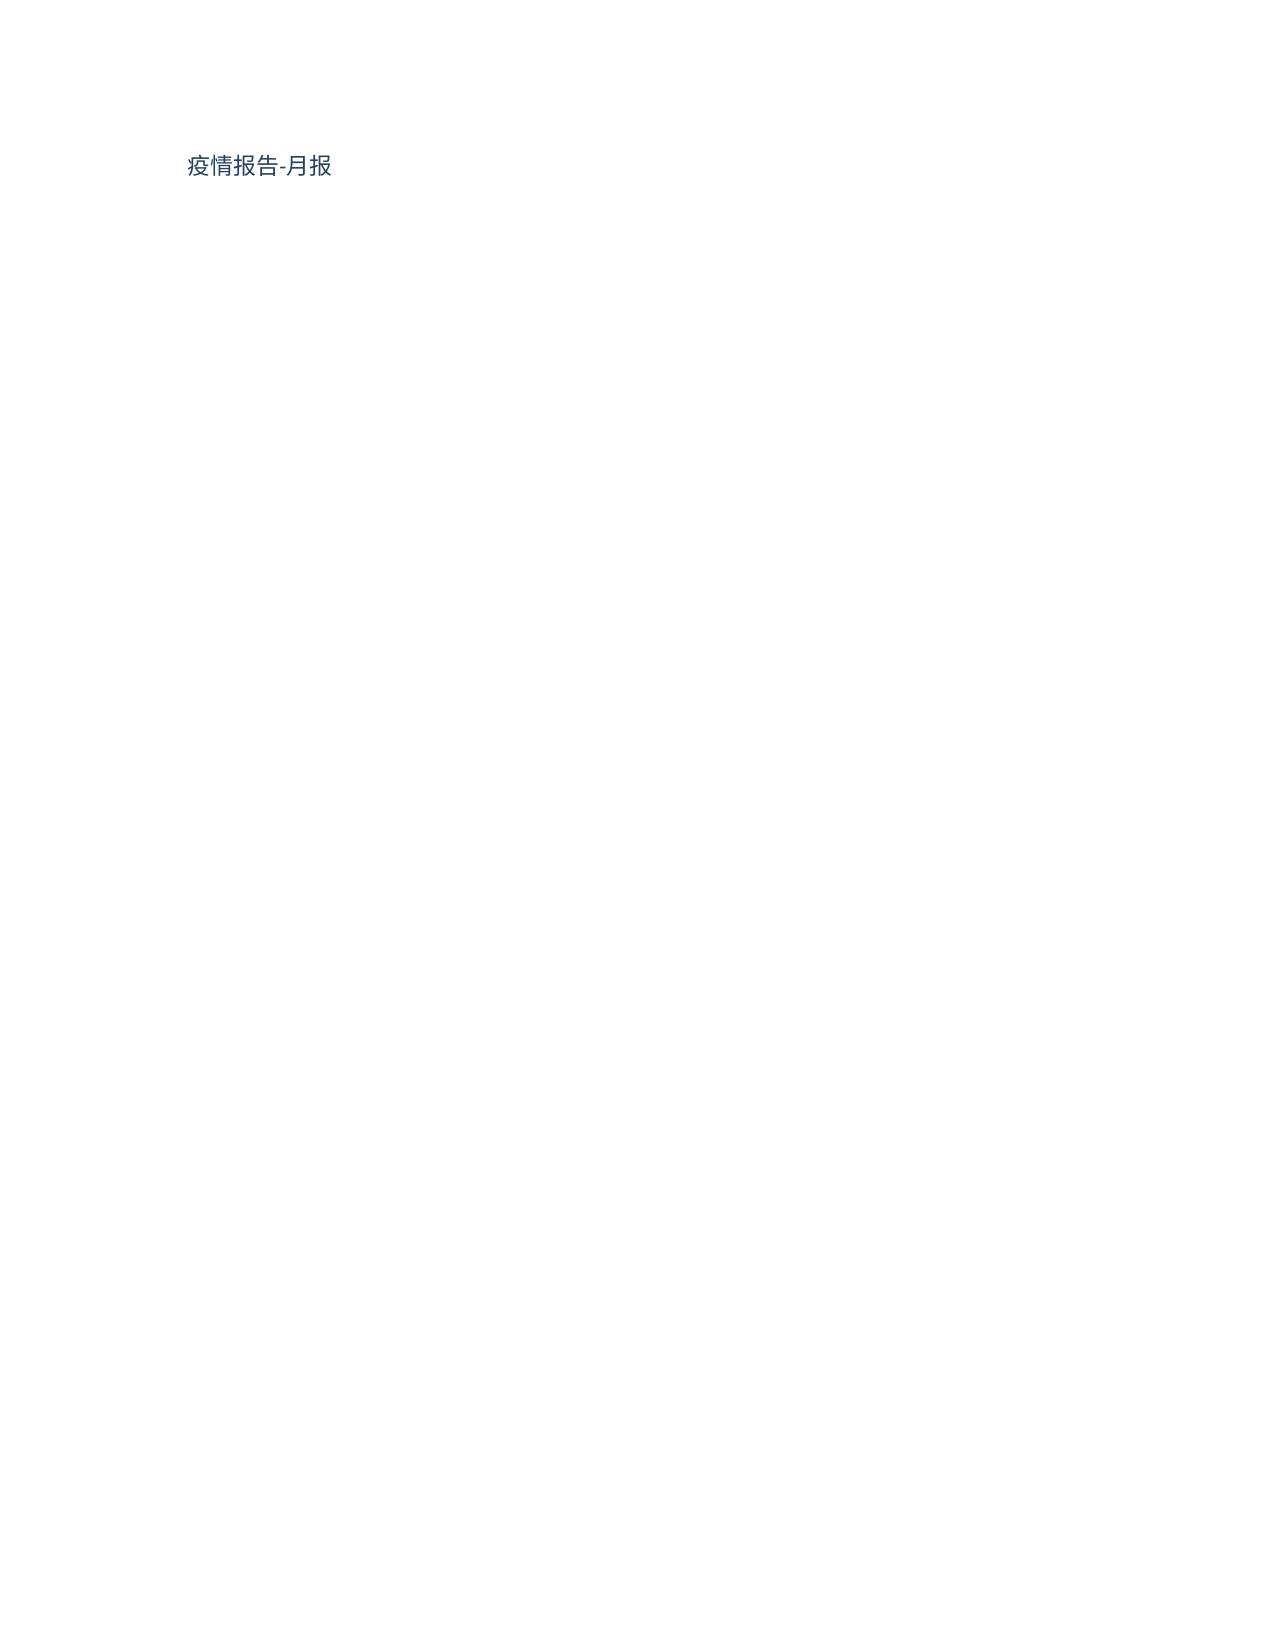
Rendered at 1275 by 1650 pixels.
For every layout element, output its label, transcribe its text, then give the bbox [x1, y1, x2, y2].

subtitle 疫情报告-月报 [187, 150, 1087, 181]
